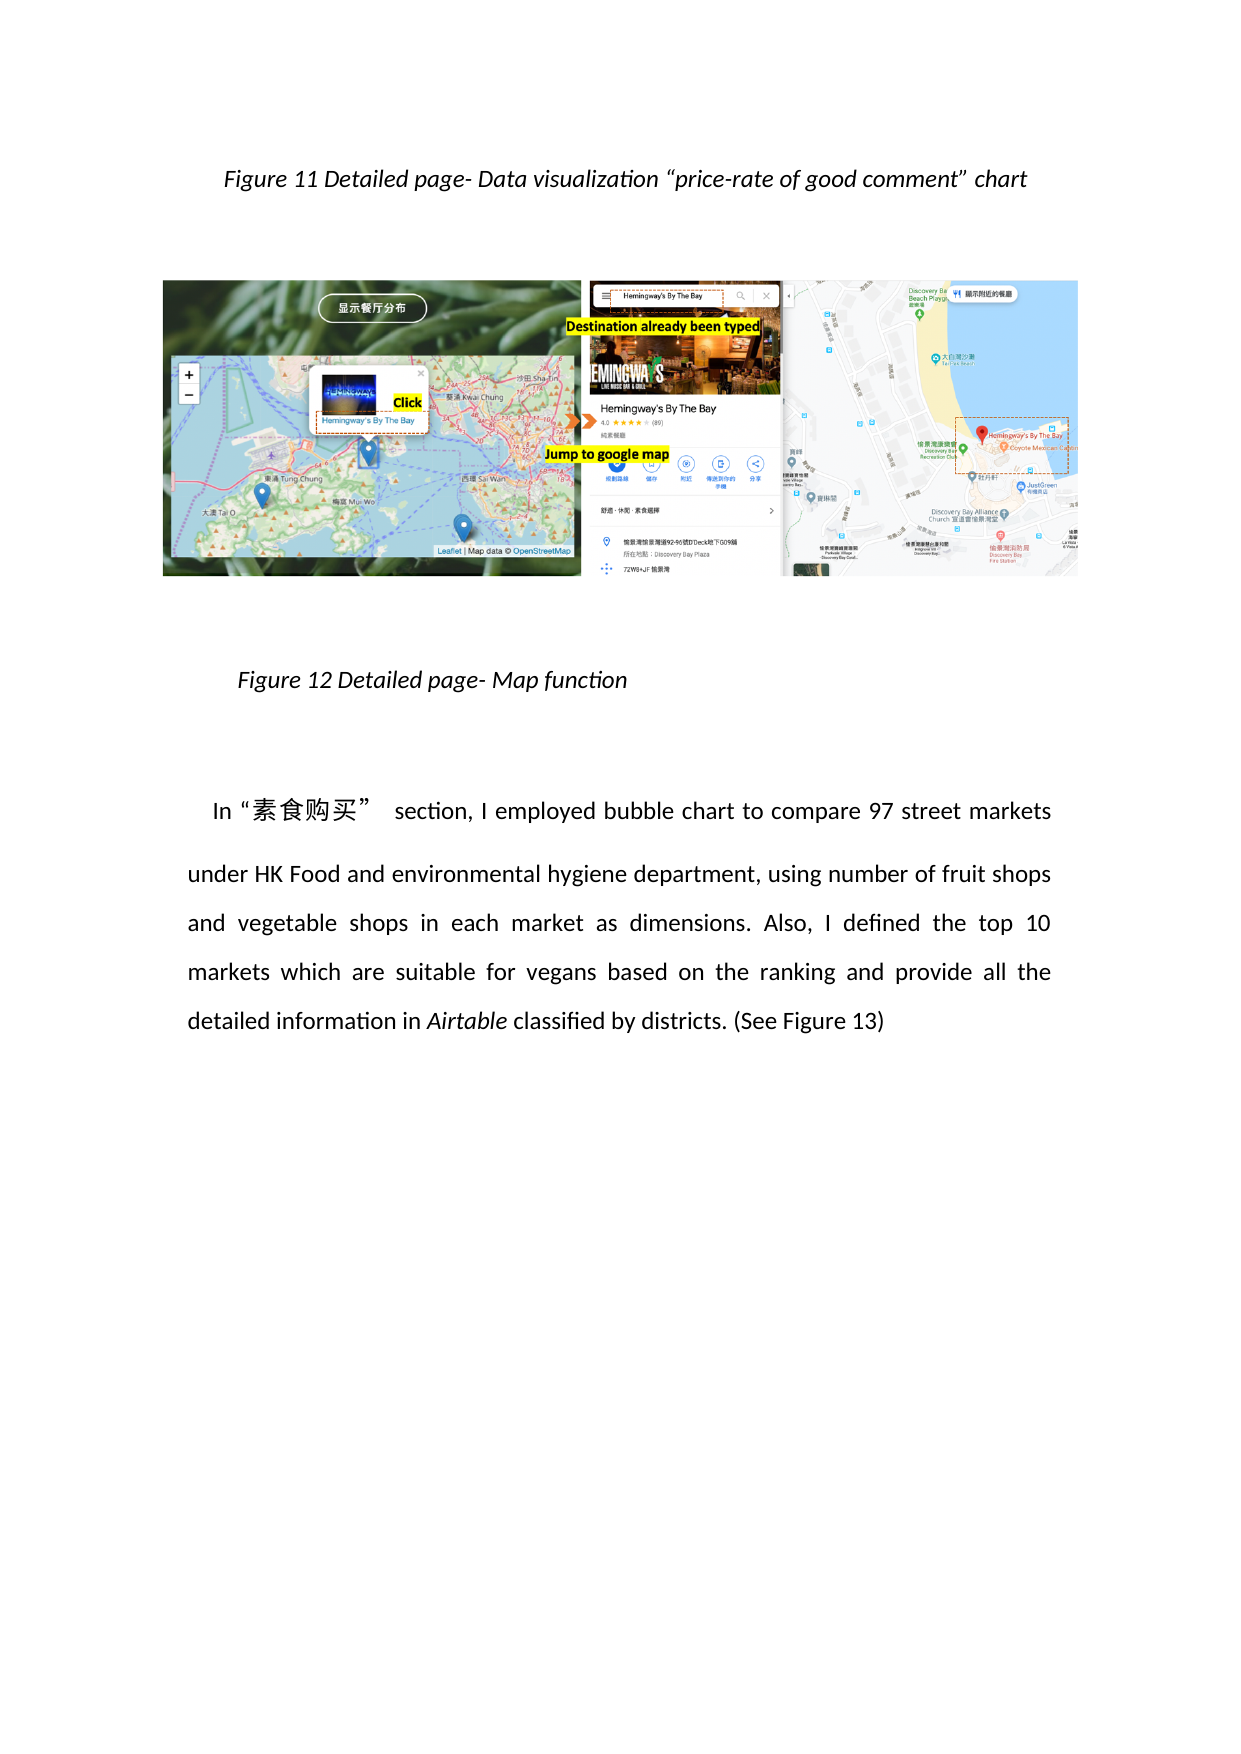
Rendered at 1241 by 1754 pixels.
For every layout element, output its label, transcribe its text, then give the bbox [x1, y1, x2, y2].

text Figure 11 Detailed page- Data visualization “price-rate of good comment” chart [187, 162, 1053, 194]
text In “素食购买” section, I employed bubble chart to compare 97 street markets under HK Food and environmental hygiene department, using number of fruit shops and vegetable shops in each market as dimensions. Also, I defined the top 10 markets which are suitable for vegans based on the ranking and provide all the detailed information in Airtable classified by districts. (See Figure 13) [187, 776, 1053, 1036]
picture [126, 250, 1105, 615]
text Figure 12 Detailed page- Map function [187, 615, 1053, 696]
